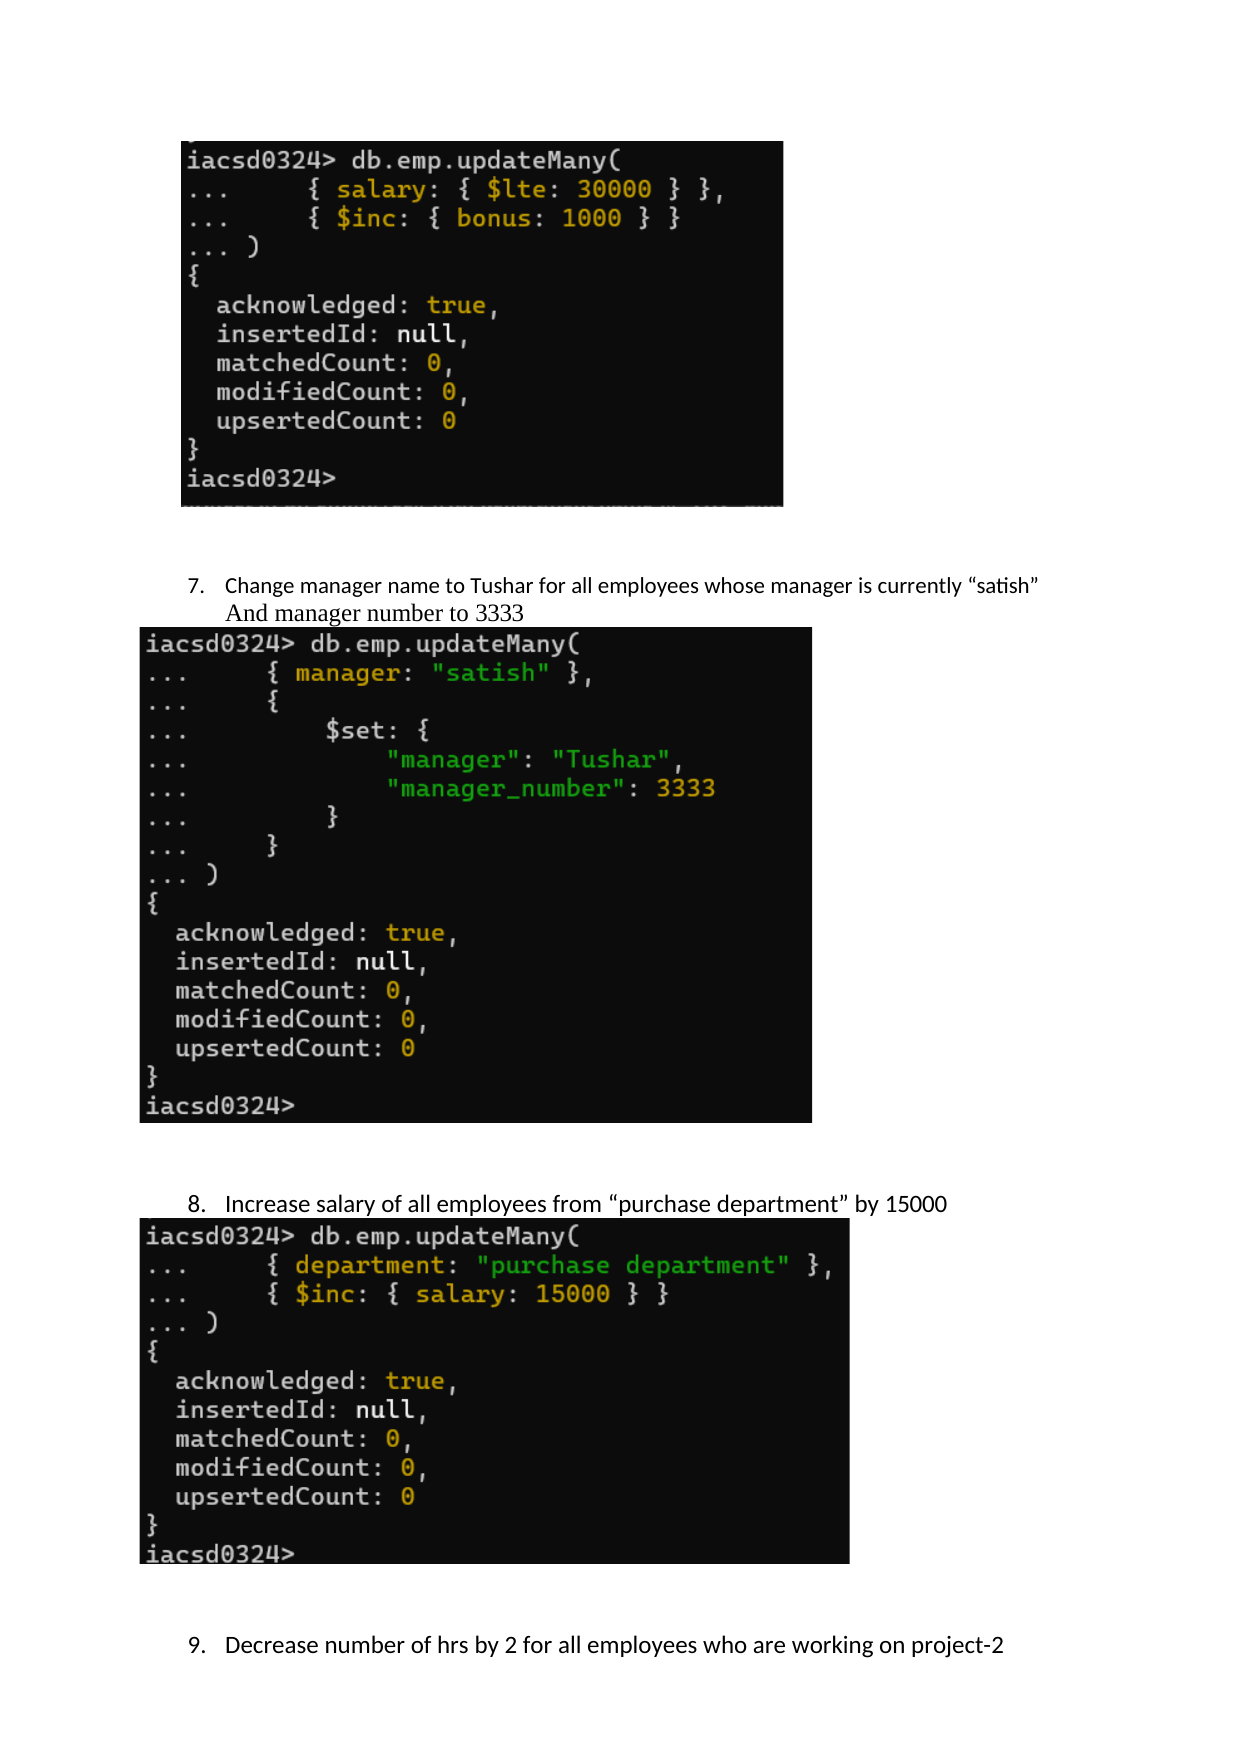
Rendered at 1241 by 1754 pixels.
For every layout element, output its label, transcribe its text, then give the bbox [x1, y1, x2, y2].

picture [139, 1218, 850, 1564]
list Decrease number of hrs by 2 for all employees who are working on project-2 [187, 1629, 1103, 1660]
text And manager number to 3333 [225, 599, 1103, 627]
picture [181, 141, 784, 507]
list Increase salary of all employees from “purchase department” by 15000 [187, 1188, 1103, 1219]
picture [139, 627, 813, 1123]
list Change manager name to Tushar for all employees whose manager is currently “satish” [187, 572, 1103, 599]
